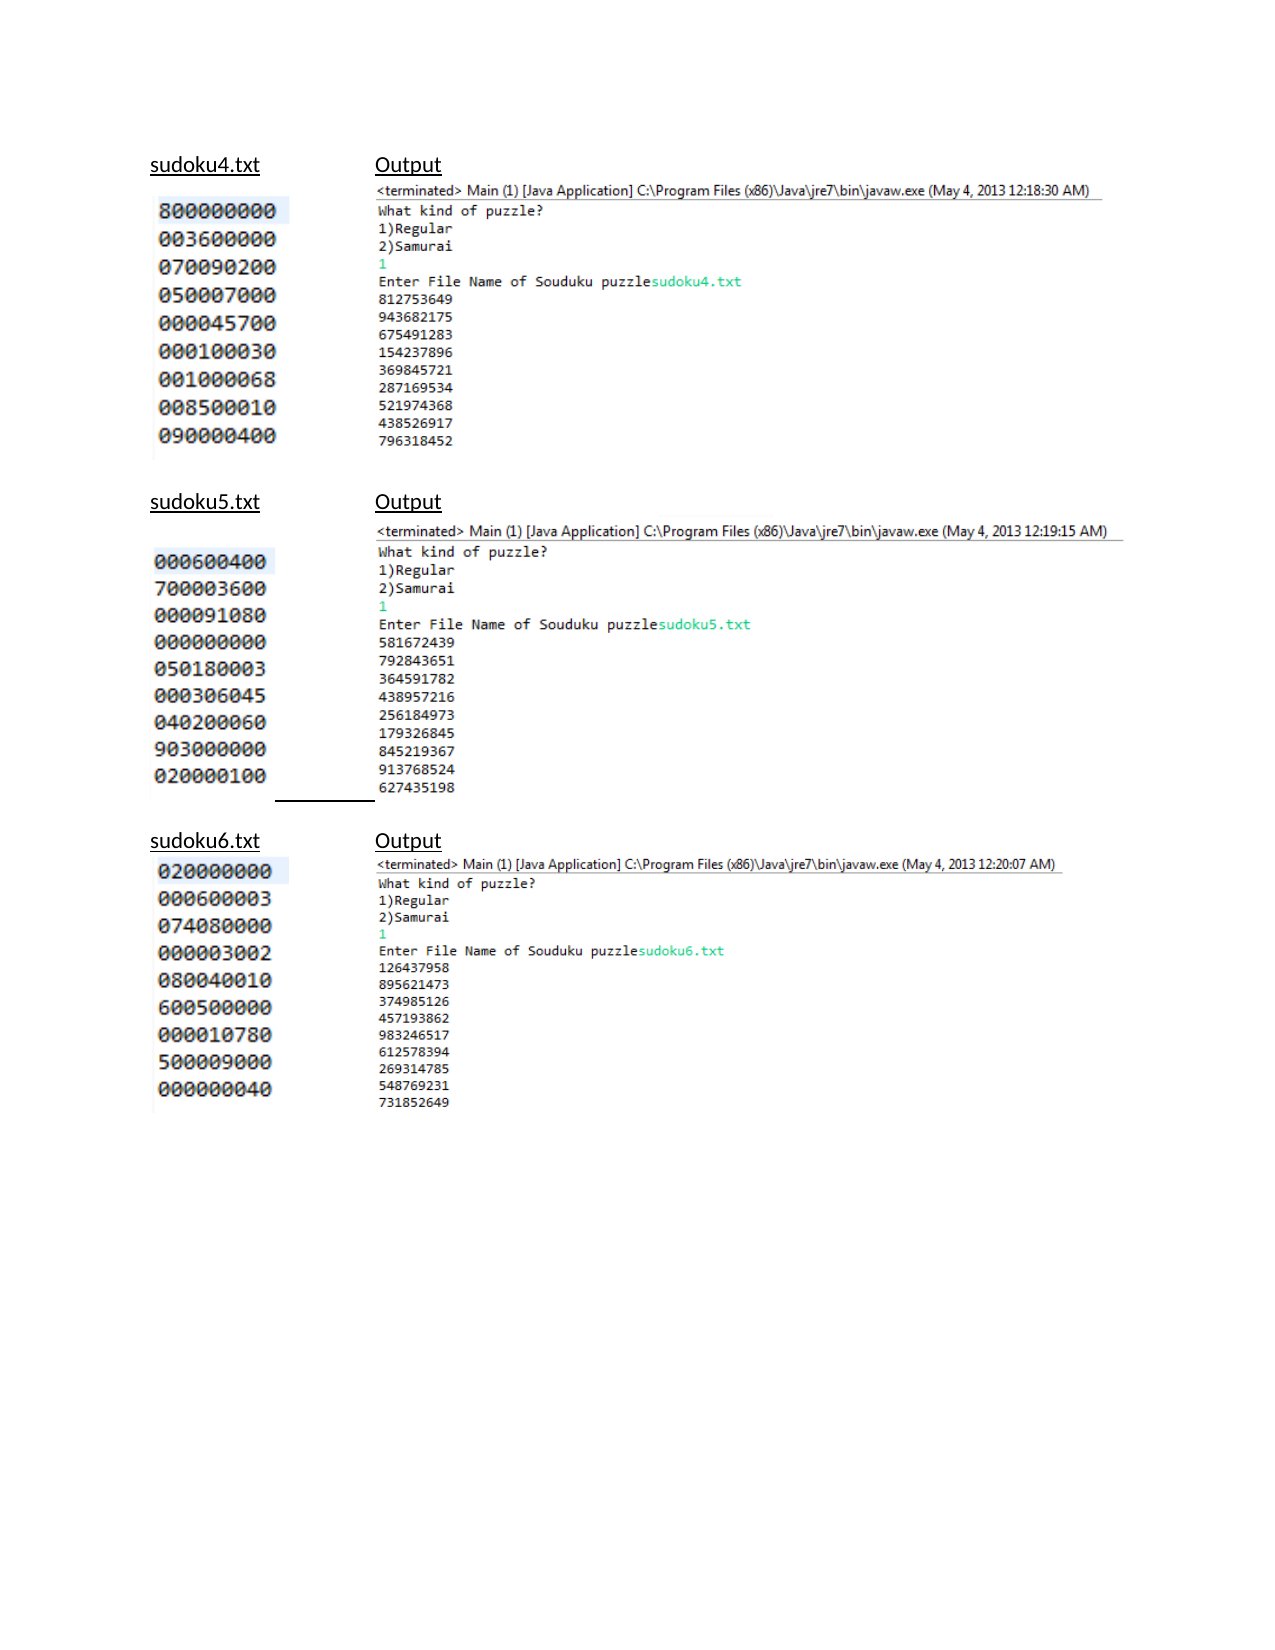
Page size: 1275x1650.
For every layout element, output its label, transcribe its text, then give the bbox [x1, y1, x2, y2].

picture [375, 854, 1063, 1113]
text sudoku6.txt Output [150, 826, 1125, 854]
picture [375, 178, 1103, 460]
picture [150, 544, 275, 799]
picture [150, 854, 289, 1113]
text sudoku5.txt Output [150, 487, 1125, 515]
picture [375, 515, 1124, 799]
text sudoku4.txt Output [150, 150, 1125, 178]
picture [150, 196, 290, 460]
